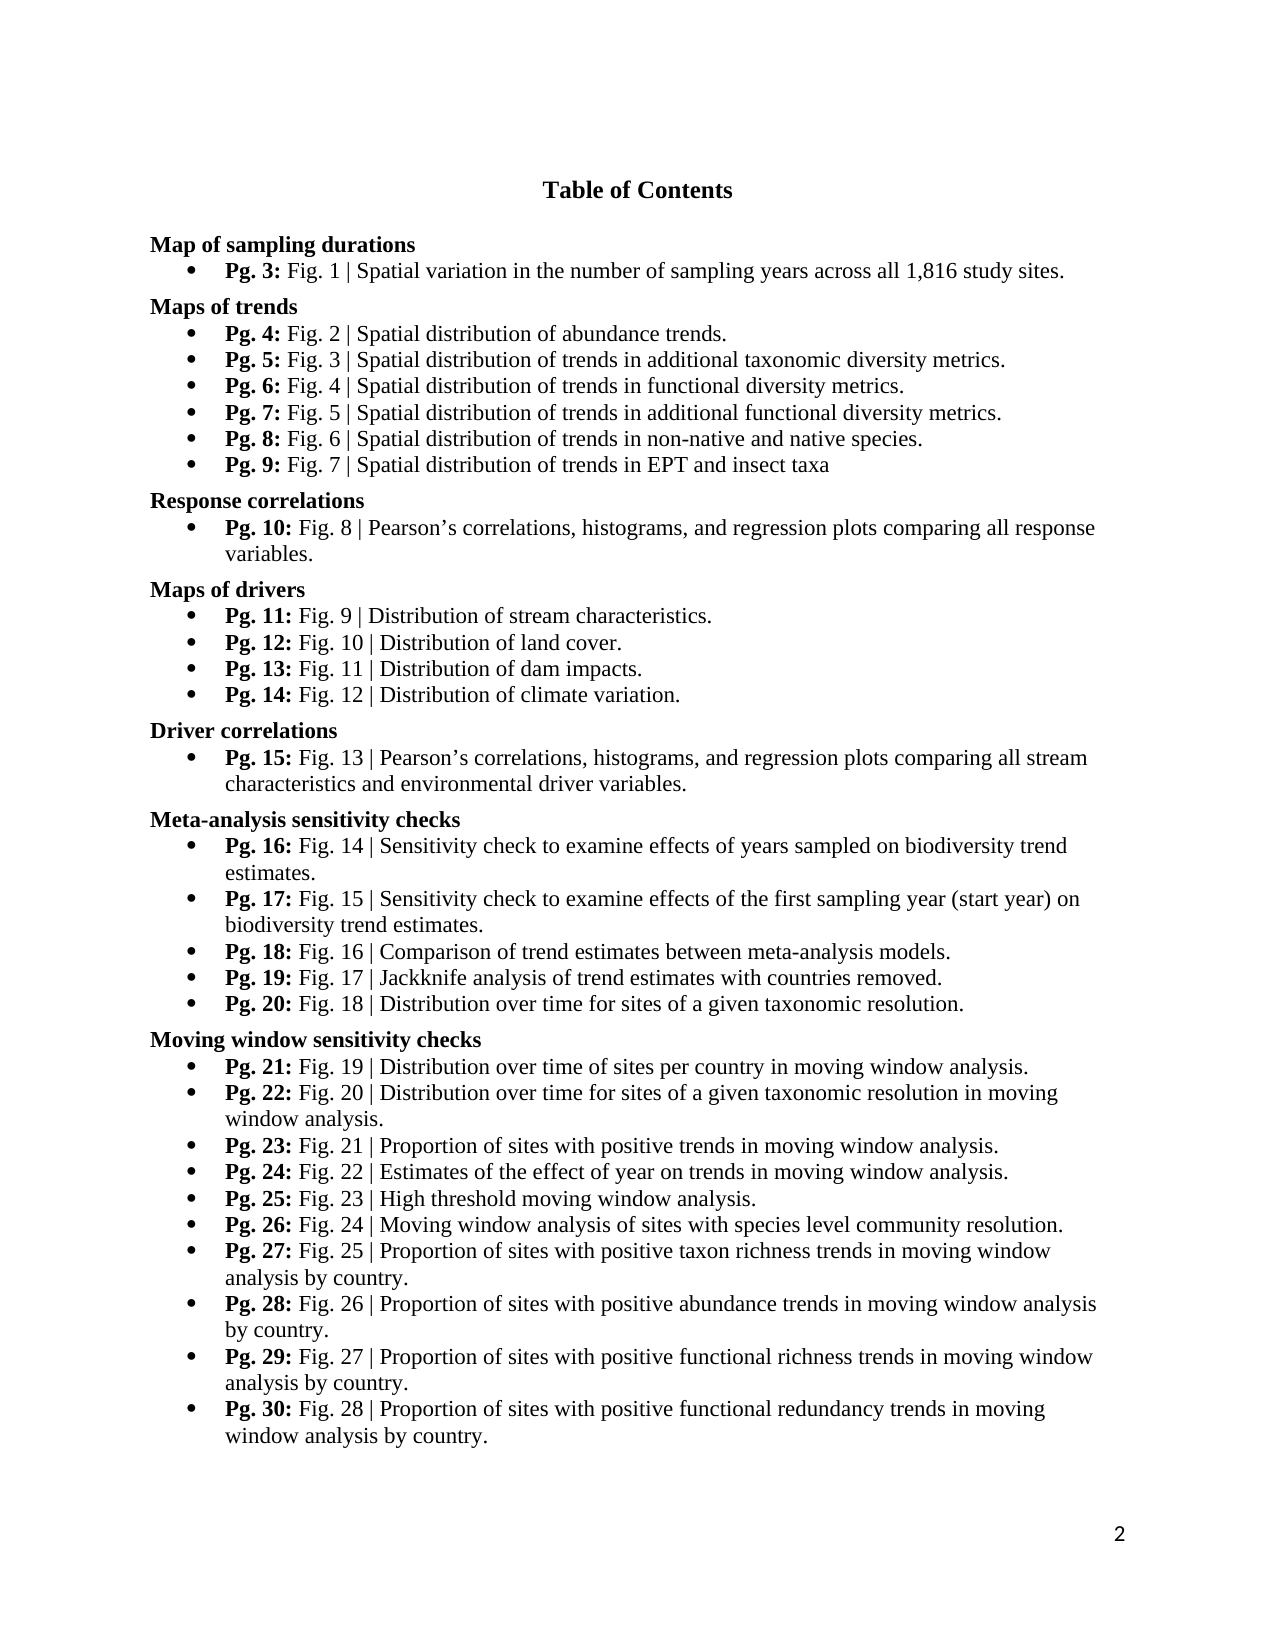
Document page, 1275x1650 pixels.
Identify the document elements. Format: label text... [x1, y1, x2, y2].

list Pg. 13: Fig. 11 | Distribution of dam impacts. [187, 655, 1125, 681]
list Pg. 6: Fig. 4 | Spatial distribution of trends in functional diversity metrics. [187, 372, 1125, 399]
text Driver correlations [150, 717, 1125, 744]
list Pg. 25: Fig. 23 | High threshold moving window analysis. [187, 1184, 1125, 1211]
list Pg. 8: Fig. 6 | Spatial distribution of trends in non-native and native species. [187, 425, 1125, 451]
list Pg. 3: Fig. 1 | Spatial variation in the number of sampling years across all 1,816 study sites. [187, 257, 1125, 284]
text Moving window sensitivity checks [150, 1026, 1125, 1053]
list Pg. 11: Fig. 9 | Distribution of stream characteristics. [187, 602, 1125, 629]
list Pg. 12: Fig. 10 | Distribution of land cover. [187, 629, 1125, 655]
list Pg. 30: Fig. 28 | Proportion of sites with positive functional redundancy trends in moving window analysis by country. [187, 1395, 1125, 1448]
list Pg. 19: Fig. 17 | Jackknife analysis of trend estimates with countries removed. [187, 964, 1125, 991]
text Table of Contents [150, 175, 1125, 204]
text Maps of trends [150, 293, 1125, 320]
list Pg. 24: Fig. 22 | Estimates of the effect of year on trends in moving window analysis. [187, 1158, 1125, 1184]
list Pg. 21: Fig. 19 | Distribution over time of sites per country in moving window analysis. [187, 1053, 1125, 1079]
list Pg. 10: Fig. 8 | Pearson’s correlations, histograms, and regression plots comparing all response variables. [187, 514, 1125, 566]
text Map of sampling durations [150, 231, 1125, 257]
list Pg. 18: Fig. 16 | Comparison of trend estimates between meta-analysis models. [187, 938, 1125, 964]
list Pg. 9: Fig. 7 | Spatial distribution of trends in EPT and insect taxa [187, 451, 1125, 478]
list Pg. 26: Fig. 24 | Moving window analysis of sites with species level community resolution. [187, 1211, 1125, 1237]
list Pg. 29: Fig. 27 | Proportion of sites with positive functional richness trends in moving window analysis by country. [187, 1343, 1125, 1395]
list Pg. 27: Fig. 25 | Proportion of sites with positive taxon richness trends in moving window analysis by country. [187, 1237, 1125, 1290]
text Response correlations [150, 487, 1125, 514]
list Pg. 17: Fig. 15 | Sensitivity check to examine effects of the first sampling year (start year) on biodiversity trend estimates. [187, 885, 1125, 938]
list Pg. 16: Fig. 14 | Sensitivity check to examine effects of years sampled on biodiversity trend estimates. [187, 832, 1125, 885]
list Pg. 5: Fig. 3 | Spatial distribution of trends in additional taxonomic diversity metrics. [187, 346, 1125, 372]
list Pg. 14: Fig. 12 | Distribution of climate variation. [187, 681, 1125, 708]
list Pg. 23: Fig. 21 | Proportion of sites with positive trends in moving window analysis. [187, 1132, 1125, 1158]
list Pg. 15: Fig. 13 | Pearson’s correlations, histograms, and regression plots comparing all stream characteristics and environmental driver variables. [187, 744, 1125, 796]
list Pg. 28: Fig. 26 | Proportion of sites with positive abundance trends in moving window analysis by country. [187, 1290, 1125, 1343]
list Pg. 7: Fig. 5 | Spatial distribution of trends in additional functional diversity metrics. [187, 399, 1125, 425]
text Meta-analysis sensitivity checks [150, 806, 1125, 832]
text Maps of drivers [150, 576, 1125, 602]
list Pg. 22: Fig. 20 | Distribution over time for sites of a given taxonomic resolution in moving window analysis. [187, 1079, 1125, 1132]
list Pg. 4: Fig. 2 | Spatial distribution of abundance trends. [187, 320, 1125, 346]
list Pg. 20: Fig. 18 | Distribution over time for sites of a given taxonomic resolution. [187, 991, 1125, 1017]
